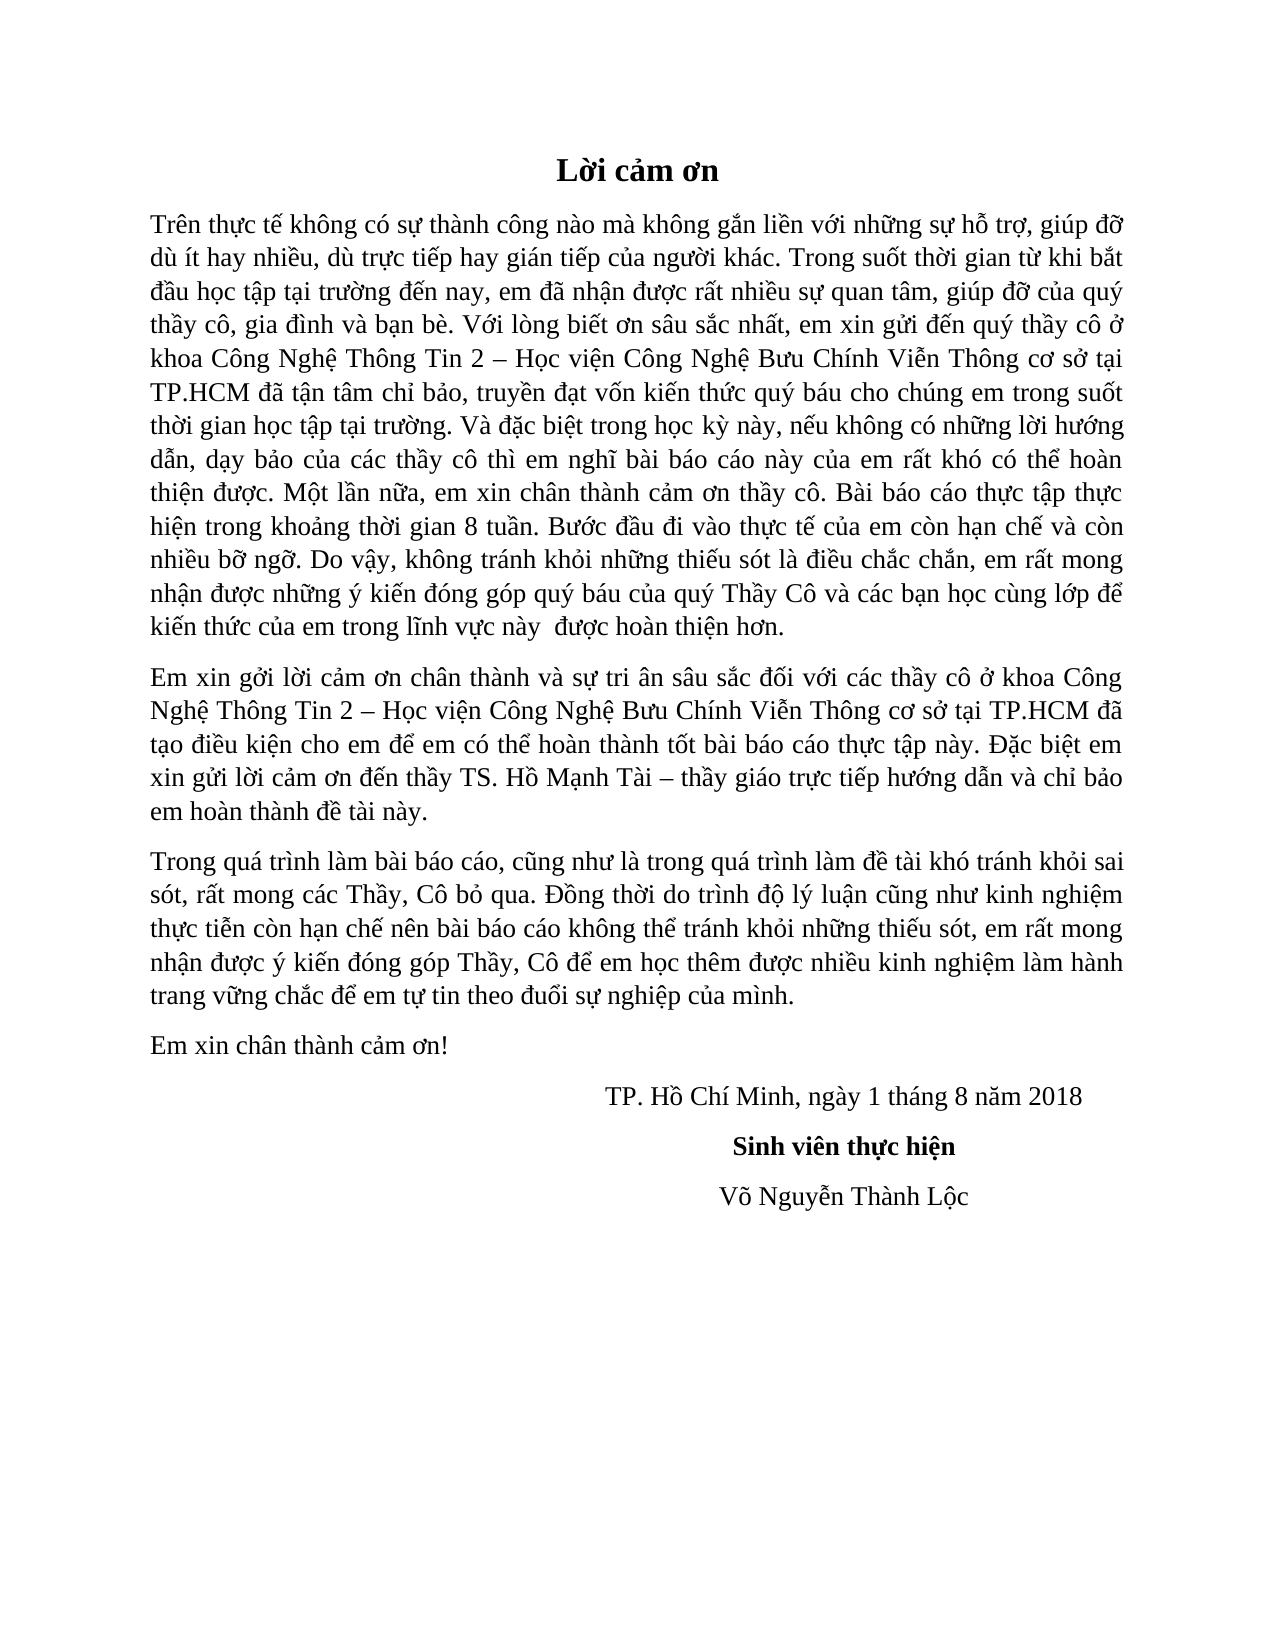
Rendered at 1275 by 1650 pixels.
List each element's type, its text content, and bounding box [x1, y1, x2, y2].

text Trong quá trình làm bài báo cáo, cũng như là trong quá trình làm đề tài khó tránh khỏi sai sót, rất mong các Thầy, Cô bỏ qua. Đồng thời do trình độ lý luận cũng như kinh nghiệm thực tiễn còn hạn chế nên bài báo cáo không thể tránh khỏi những thiếu sót, em rất mong nhận được ý kiến đóng góp Thầy, Cô để em học thêm được nhiều kinh nghiệm làm hành trang vững chắc để em tự tin theo đuổi sự nghiệp của mình. [150, 845, 1125, 1010]
text Võ Nguyễn Thành Lộc [562, 1180, 1125, 1211]
text Em xin chân thành cảm ơn! [150, 1029, 1125, 1061]
text TP. Hồ Chí Minh, ngày 1 tháng 8 năm 2018 [562, 1080, 1125, 1111]
text Lời cảm ơn [150, 150, 1125, 188]
text Sinh viên thực hiện [562, 1130, 1125, 1161]
text Em xin gởi lời cảm ơn chân thành và sự tri ân sâu sắc đối với các thầy cô ở khoa Công Nghệ Thông Tin 2 – Học viện Công Nghệ Bưu Chính Viễn Thông cơ sở tại TP.HCM đã tạo điều kiện cho em để em có thể hoàn thành tốt bài báo cáo thực tập này. Đặc biệt em xin gửi lời cảm ơn đến thầy TS. Hồ Mạnh Tài – thầy giáo trực tiếp hướng dẫn và chỉ bảo em hoàn thành đề tài này. [150, 661, 1125, 826]
text Trên thực tế không có sự thành công nào mà không gắn liền với những sự hỗ trợ, giúp đỡ dù ít hay nhiều, dù trực tiếp hay gián tiếp của người khác. Trong suốt thời gian từ khi bắt đầu học tập tại trường đến nay, em đã nhận được rất nhiều sự quan tâm, giúp đỡ của quý thầy cô, gia đình và bạn bè. Với lòng biết ơn sâu sắc nhất, em xin gửi đến quý thầy cô ở khoa Công Nghệ Thông Tin 2 – Học viện Công Nghệ Bưu Chính Viễn Thông cơ sở tại TP.HCM đã tận tâm chỉ bảo, truyền đạt vốn kiến thức quý báu cho chúng em trong suốt thời gian học tập tại trường. Và đặc biệt trong học kỳ này, nếu không có những lời hướng dẫn, dạy bảo của các thầy cô thì em nghĩ bài báo cáo này của em rất khó có thể hoàn thiện được. Một lần nữa, em xin chân thành cảm ơn thầy cô. Bài báo cáo thực tập thực hiện trong khoảng thời gian 8 tuần. Bước đầu đi vào thực tế của em còn hạn chế và còn nhiều bỡ ngỡ. Do vậy, không tránh khỏi những thiếu sót là điều chắc chắn, em rất mong nhận được những ý kiến đóng góp quý báu của quý Thầy Cô và các bạn học cùng lớp để kiến thức của em trong lĩnh vực này được hoàn thiện hơn. [150, 208, 1125, 642]
